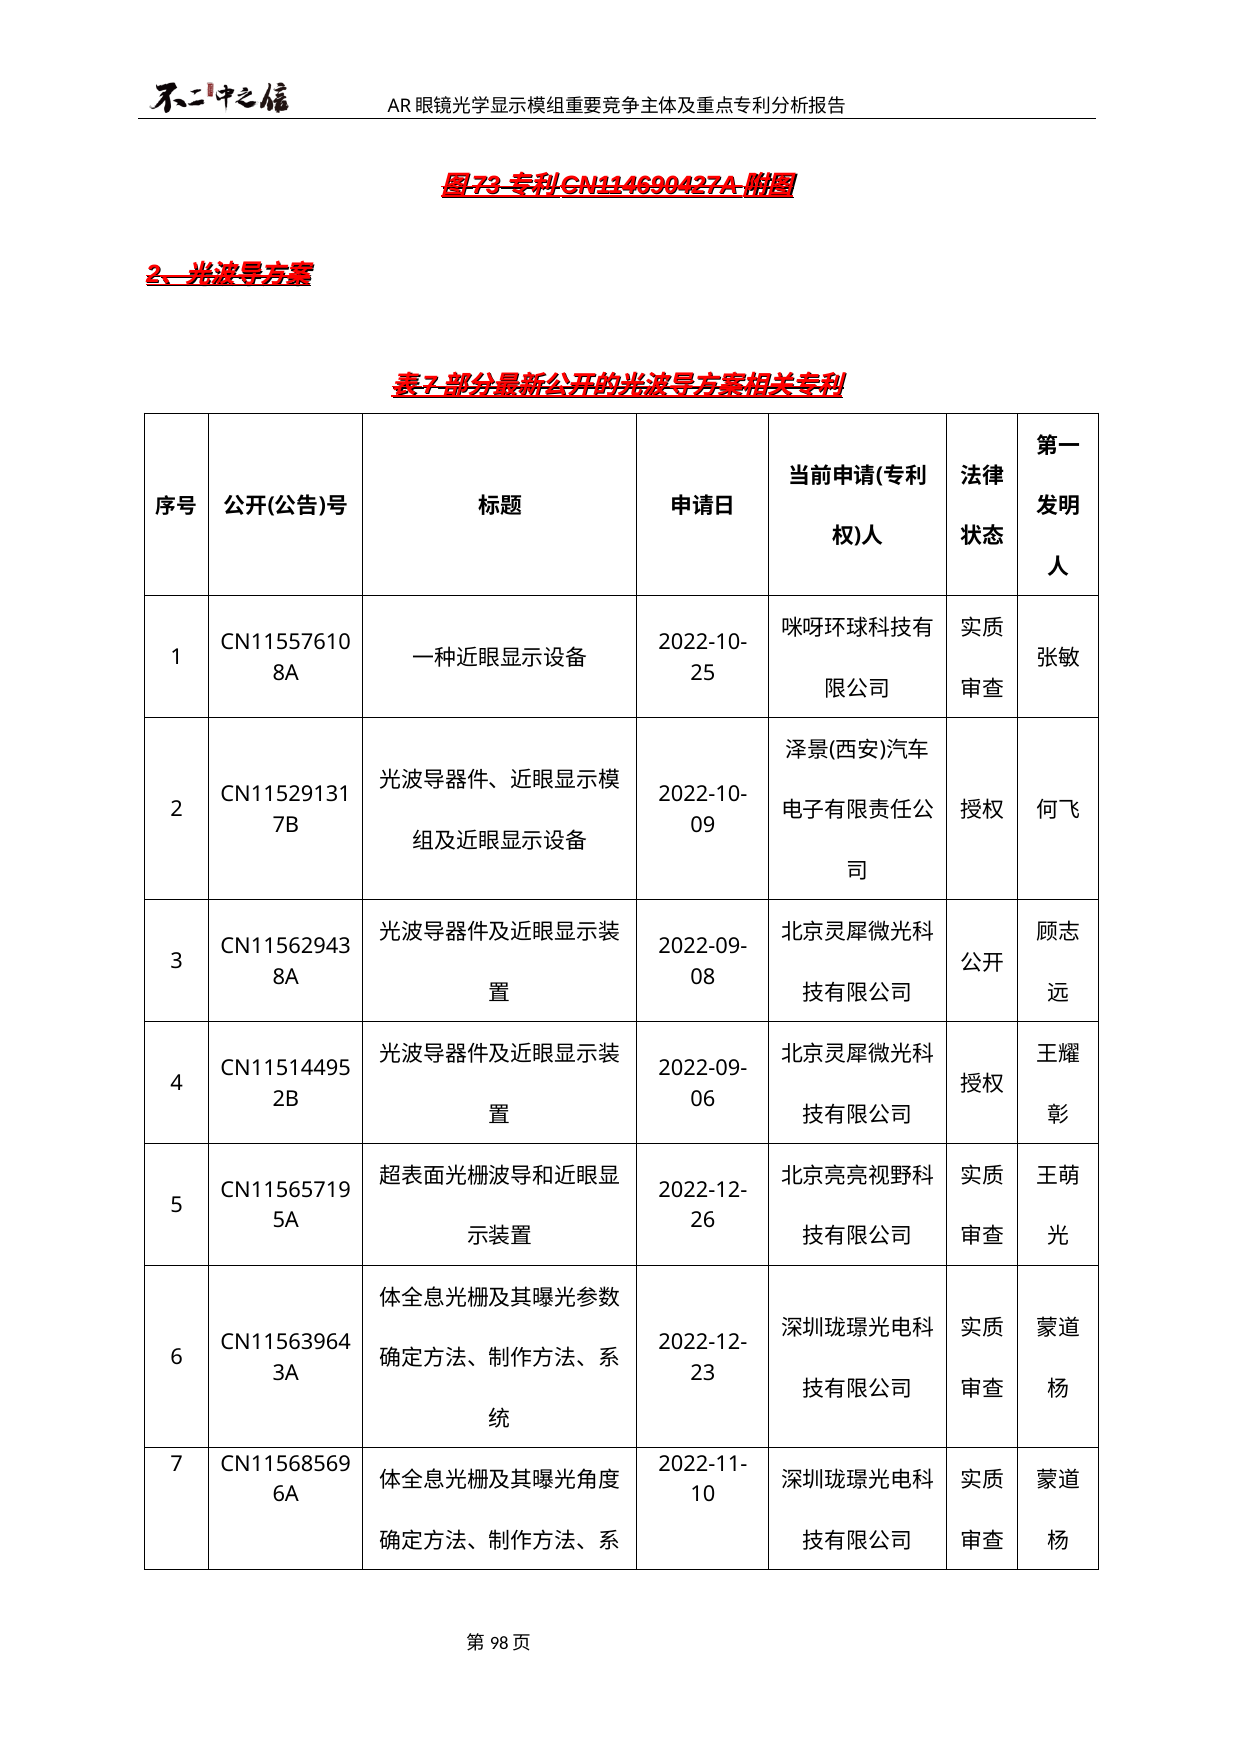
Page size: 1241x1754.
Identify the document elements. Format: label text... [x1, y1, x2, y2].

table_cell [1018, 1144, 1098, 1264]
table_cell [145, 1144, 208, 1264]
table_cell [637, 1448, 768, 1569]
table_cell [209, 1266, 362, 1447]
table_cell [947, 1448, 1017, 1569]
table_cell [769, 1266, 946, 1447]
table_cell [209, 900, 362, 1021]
text 图 73 专利CN114690427A附图 [146, 152, 1087, 212]
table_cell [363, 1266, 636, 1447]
picture [139, 70, 299, 118]
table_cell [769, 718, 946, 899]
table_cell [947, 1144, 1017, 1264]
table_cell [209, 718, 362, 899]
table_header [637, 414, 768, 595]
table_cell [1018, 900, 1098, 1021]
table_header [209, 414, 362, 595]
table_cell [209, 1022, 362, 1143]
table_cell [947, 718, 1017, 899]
text 表 7 部分最新公开的光波导方案相关专利 [146, 352, 1087, 412]
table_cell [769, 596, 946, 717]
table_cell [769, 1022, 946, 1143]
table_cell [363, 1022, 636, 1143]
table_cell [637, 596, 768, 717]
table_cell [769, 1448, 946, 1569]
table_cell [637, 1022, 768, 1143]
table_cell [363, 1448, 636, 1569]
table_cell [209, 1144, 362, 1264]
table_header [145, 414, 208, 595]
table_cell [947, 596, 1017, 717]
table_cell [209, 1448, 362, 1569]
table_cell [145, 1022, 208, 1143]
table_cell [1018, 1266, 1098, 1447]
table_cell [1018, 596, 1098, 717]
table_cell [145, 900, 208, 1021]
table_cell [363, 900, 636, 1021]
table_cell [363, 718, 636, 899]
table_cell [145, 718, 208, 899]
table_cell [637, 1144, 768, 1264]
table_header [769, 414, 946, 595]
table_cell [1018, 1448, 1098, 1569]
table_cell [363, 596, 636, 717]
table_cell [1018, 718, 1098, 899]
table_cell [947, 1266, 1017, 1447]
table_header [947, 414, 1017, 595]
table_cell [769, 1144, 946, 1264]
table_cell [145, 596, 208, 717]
subtitle 2、光波导方案 [146, 242, 1087, 302]
picture [139, 119, 299, 126]
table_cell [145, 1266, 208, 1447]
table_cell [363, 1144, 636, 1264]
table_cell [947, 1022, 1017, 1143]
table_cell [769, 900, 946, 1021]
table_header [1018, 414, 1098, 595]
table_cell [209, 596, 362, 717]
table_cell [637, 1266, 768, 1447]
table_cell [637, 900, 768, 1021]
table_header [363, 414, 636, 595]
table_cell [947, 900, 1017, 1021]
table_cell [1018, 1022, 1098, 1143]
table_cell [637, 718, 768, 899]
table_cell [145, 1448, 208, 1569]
